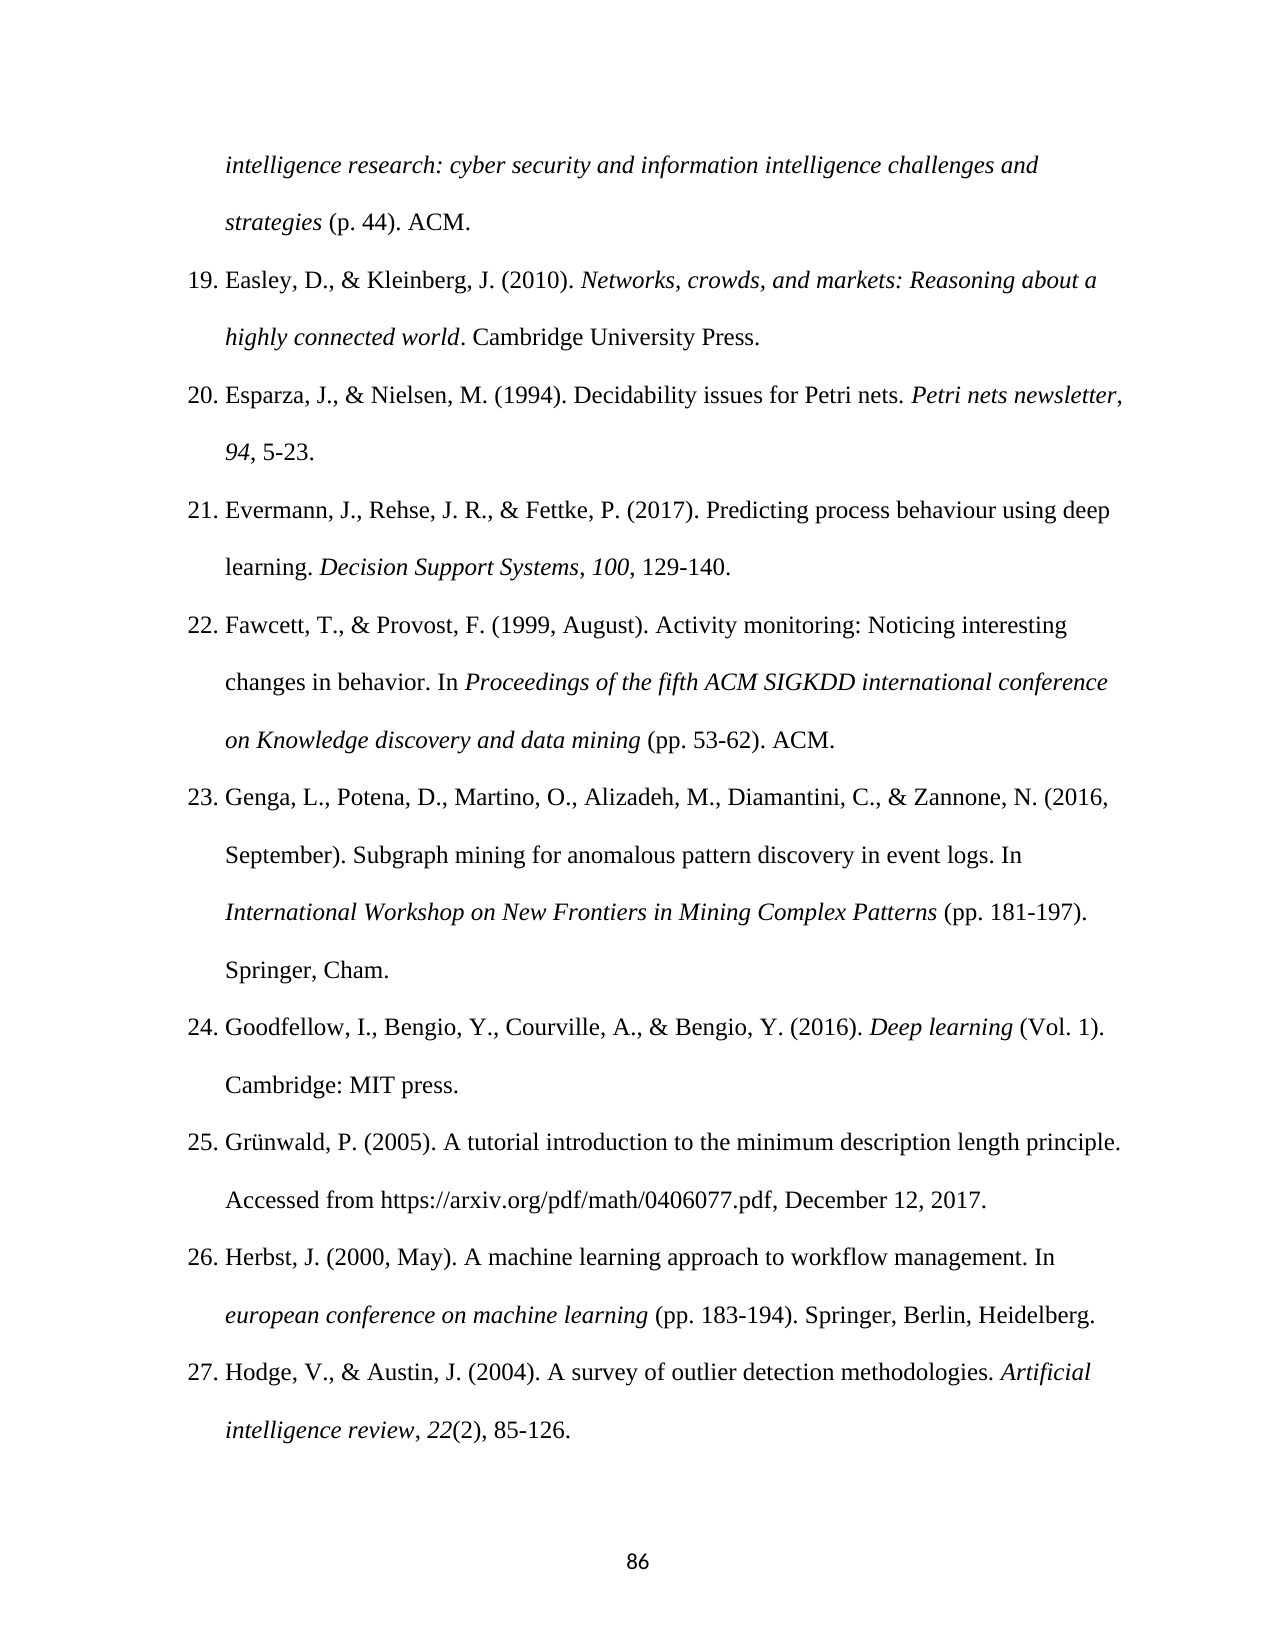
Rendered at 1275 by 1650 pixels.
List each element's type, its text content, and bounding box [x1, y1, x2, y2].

list Hodge, V., & Austin, J. (2004). A survey of outlier detection methodologies. Artificial intelligence review, 22(2), 85-126. [187, 1357, 1125, 1444]
list Esparza, J., & Nielsen, M. (1994). Decidability issues for Petri nets. Petri nets newsletter, 94, 5-23. [187, 380, 1125, 466]
list Goodfellow, I., Bengio, Y., Courville, A., & Bengio, Y. (2016). Deep learning (Vol. 1). Cambridge: MIT press. [187, 1012, 1125, 1099]
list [187, 150, 1125, 236]
list Grünwald, P. (2005). A tutorial introduction to the minimum description length principle. Accessed from https://arxiv.org/pdf/math/0406077.pdf, December 12, 2017. [187, 1127, 1125, 1214]
list Evermann, J., Rehse, J. R., & Fettke, P. (2017). Predicting process behaviour using deep learning. Decision Support Systems, 100, 129-140. [187, 495, 1125, 581]
list Easley, D., & Kleinberg, J. (2010). Networks, crowds, and markets: Reasoning about a highly connected world. Cambridge University Press. [187, 265, 1125, 351]
list Genga, L., Potena, D., Martino, O., Alizadeh, M., Diamantini, C., & Zannone, N. (2016, September). Subgraph mining for anomalous pattern discovery in event logs. In International Workshop on New Frontiers in Mining Complex Patterns (pp. 181-197). Springer, Cham. [187, 782, 1125, 984]
list Herbst, J. (2000, May). A machine learning approach to workflow management. In european conference on machine learning (pp. 183-194). Springer, Berlin, Heidelberg. [187, 1242, 1125, 1329]
list Fawcett, T., & Provost, F. (1999, August). Activity monitoring: Noticing interesting changes in behavior. In Proceedings of the fifth ACM SIGKDD international conference on Knowledge discovery and data mining (pp. 53-62). ACM. [187, 610, 1125, 754]
